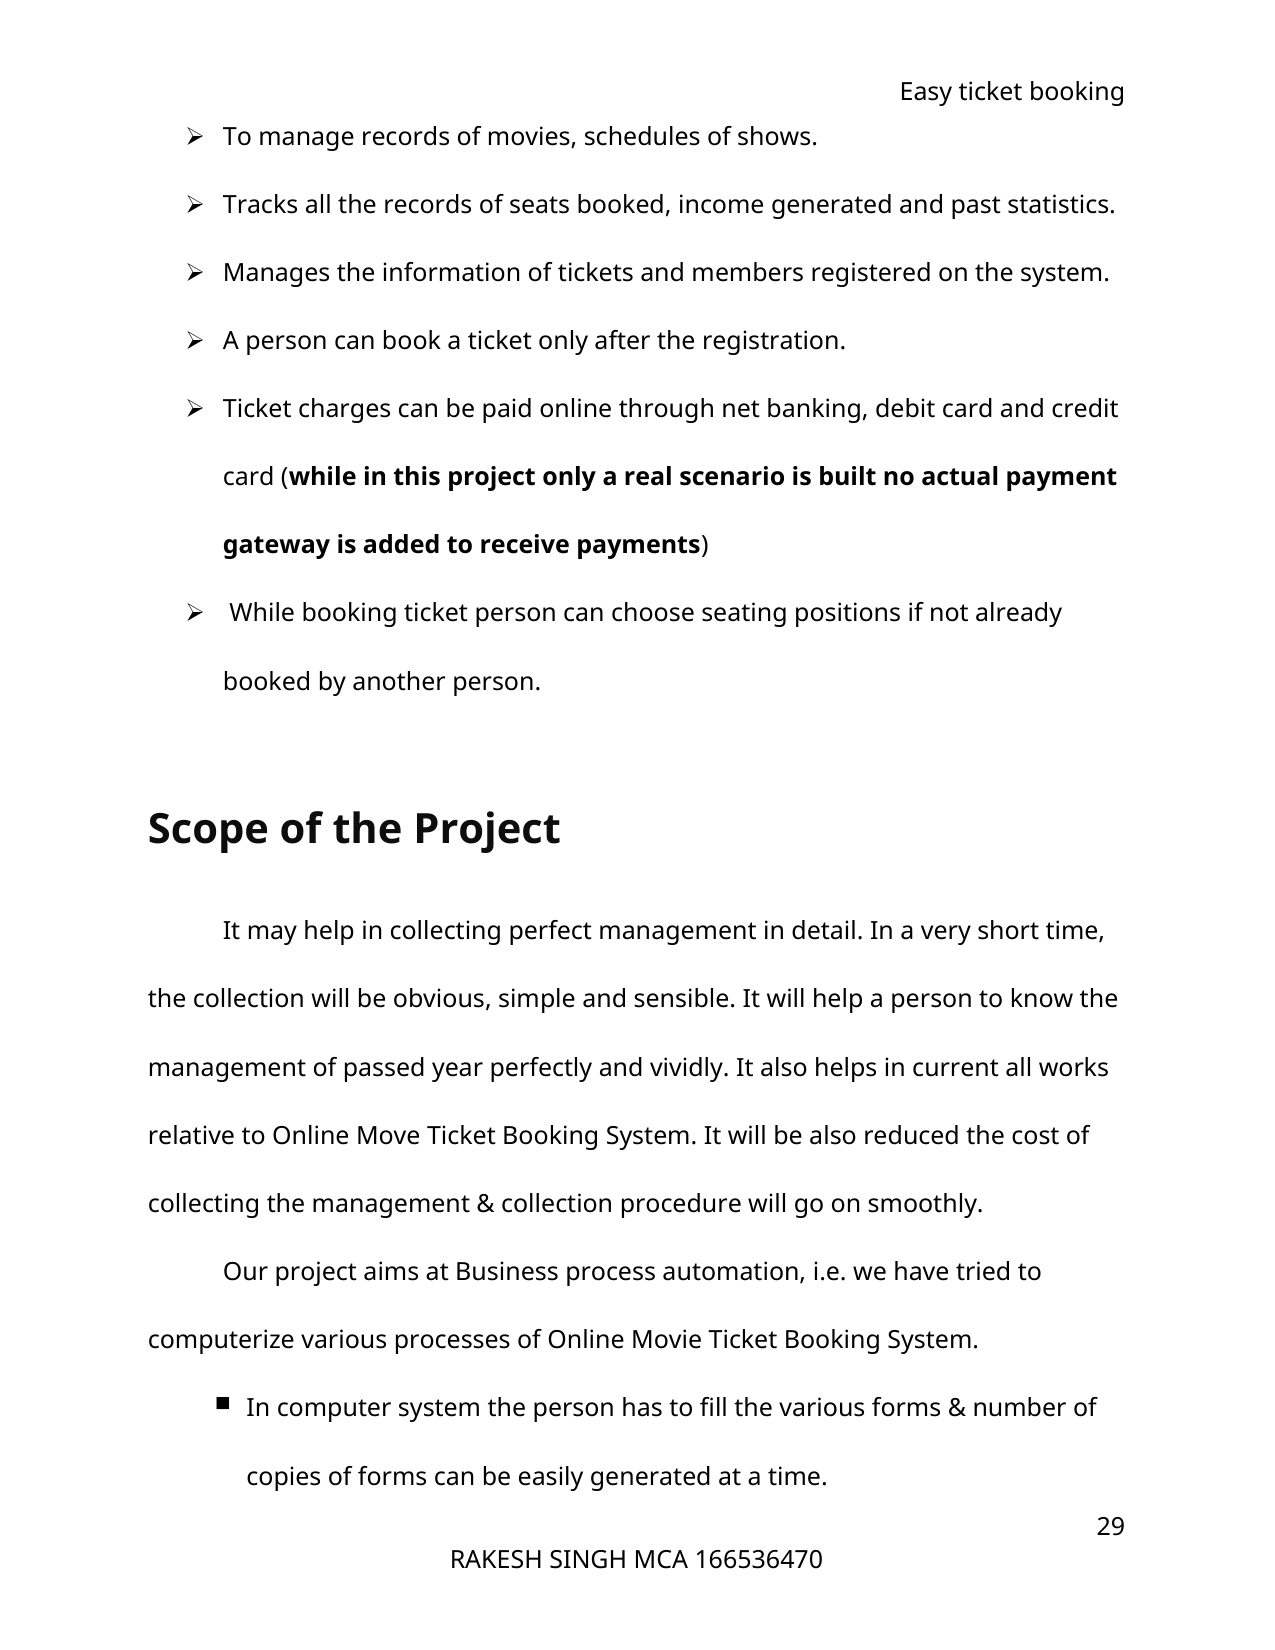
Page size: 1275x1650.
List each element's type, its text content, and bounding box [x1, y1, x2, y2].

list Manages the information of tickets and members registered on the system. [185, 254, 1125, 288]
text It may help in collecting perfect management in detail. In a very short time, the collection will be obvious, simple and sensible. It will help a person to know the management of passed year perfectly and vividly. It also helps in current all works relative to Online Move Ticket Booking System. It will be also reduced the cost of collecting the management & collection procedure will go on smoothly. [148, 913, 1125, 1219]
list To manage records of movies, schedules of shows. [185, 118, 1125, 152]
list Tracks all the records of seats booked, income generated and past statistics. [185, 186, 1125, 220]
list Ticket charges can be paid online through net banking, debit card and credit card (while in this project only a real scenario is built no actual payment gateway is added to receive payments) [185, 391, 1125, 561]
subtitle Scope of the Project [148, 799, 1125, 856]
list In computer system the person has to fill the various forms & number of copies of forms can be easily generated at a time. [209, 1390, 1125, 1493]
list While booking ticket person can choose seating positions if not already booked by another person. [185, 595, 1125, 697]
list A person can book a ticket only after the registration. [185, 322, 1125, 357]
text Our project aims at Business process automation, i.e. we have tried to computerize various processes of Online Movie Ticket Booking System. [148, 1253, 1125, 1356]
